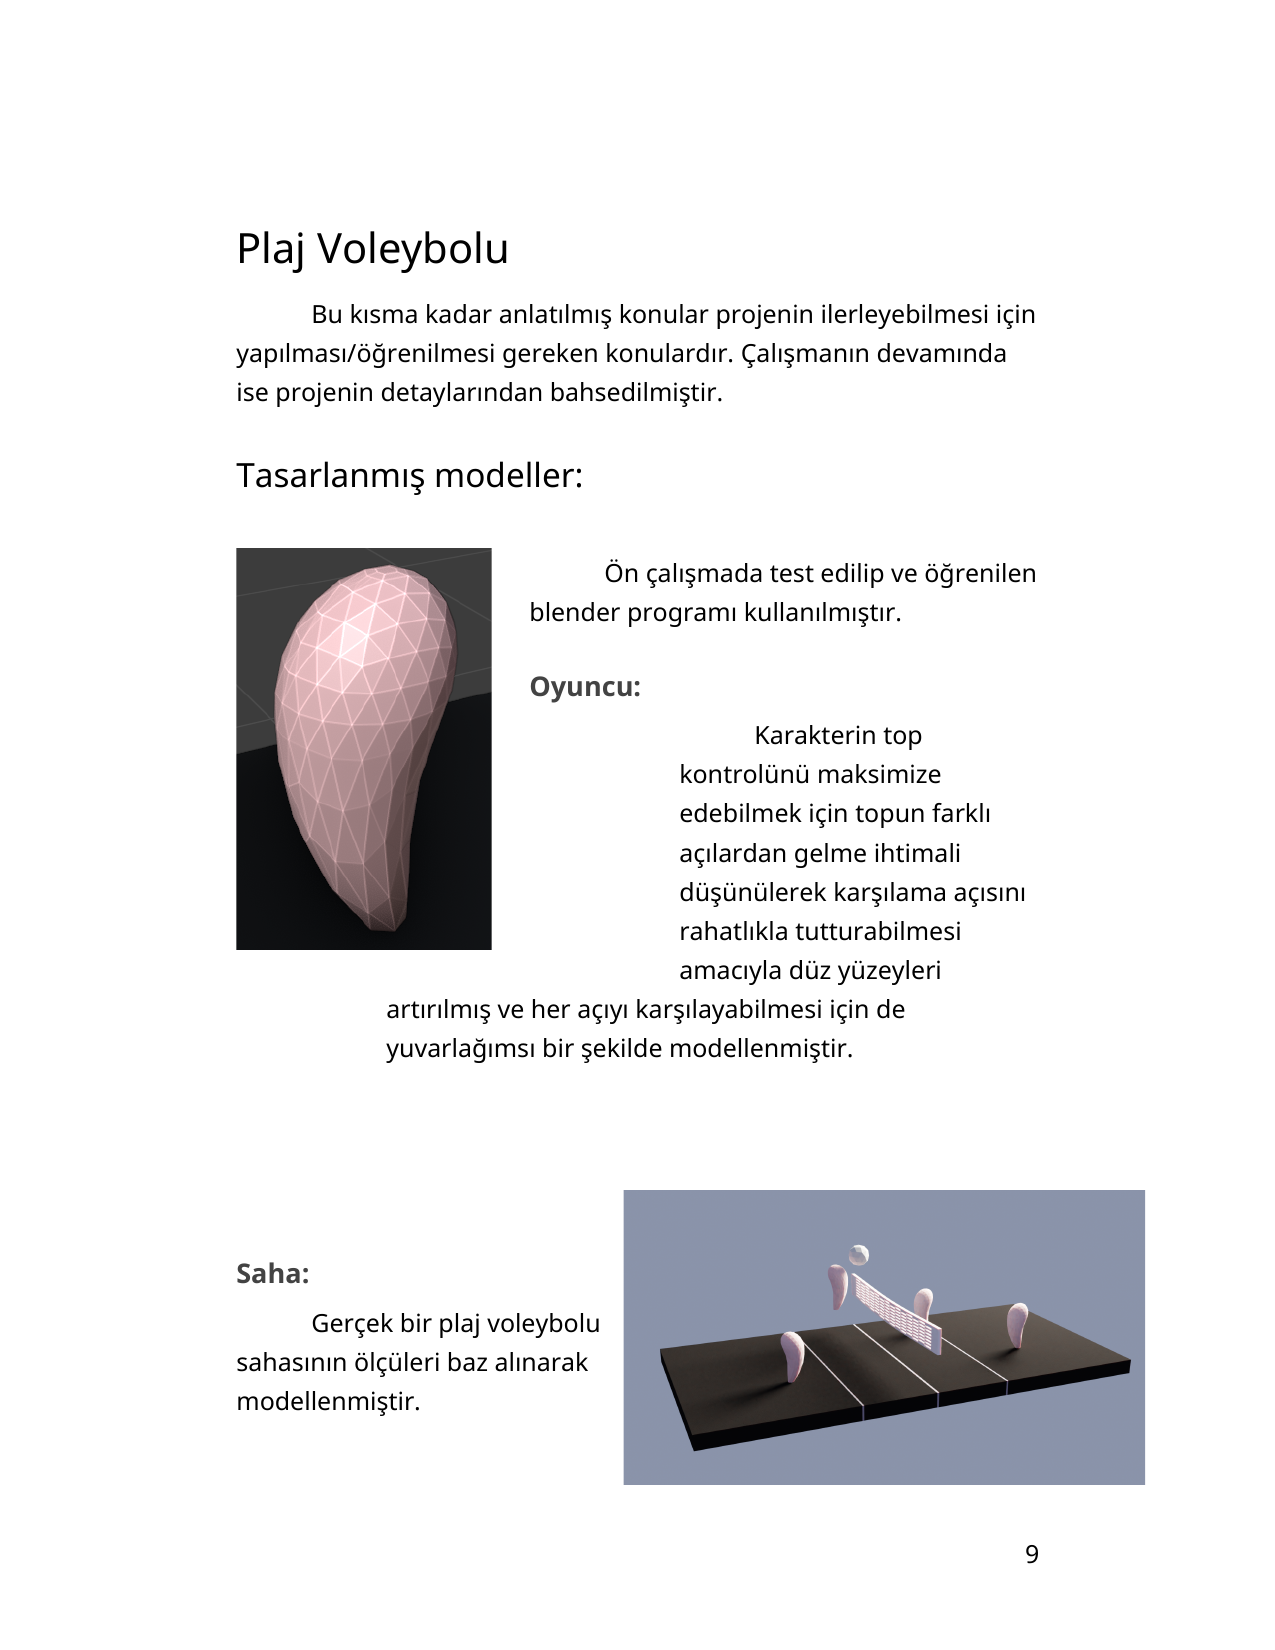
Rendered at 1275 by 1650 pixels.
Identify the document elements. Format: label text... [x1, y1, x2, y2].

subtitle Saha: [236, 1255, 623, 1292]
text Bu kısma kadar anlatılmış konular projenin ilerleyebilmesi için yapılması/öğrenilmesi gereken konulardır. Çalışmanın devamında ise projenin detaylarından bahsedilmiştir. [236, 296, 1039, 409]
subtitle Oyuncu: [492, 667, 1039, 704]
subtitle Tasarlanmış modeller: [236, 451, 1039, 497]
subtitle Plaj Voleybolu [236, 219, 1039, 276]
picture [236, 548, 492, 950]
text Karakterin top kontrolünü maksimize edebilmek için topun farklı açılardan gelme ihtimali düşünülerek karşılama açısını rahatlıkla tutturabilmesi amacıyla düz yüzeyleri artırılmış ve her açıyı karşılayabilmesi için de yuvarlağımsı bir şekilde modellenmiştir. [386, 718, 1039, 1065]
text Gerçek bir plaj voleybolu sahasının ölçüleri baz alınarak modellenmiştir. [236, 1306, 623, 1418]
picture [623, 1190, 1146, 1485]
text Ön çalışmada test edilip ve öğrenilen blender programı kullanılmıştır. [492, 555, 1039, 628]
